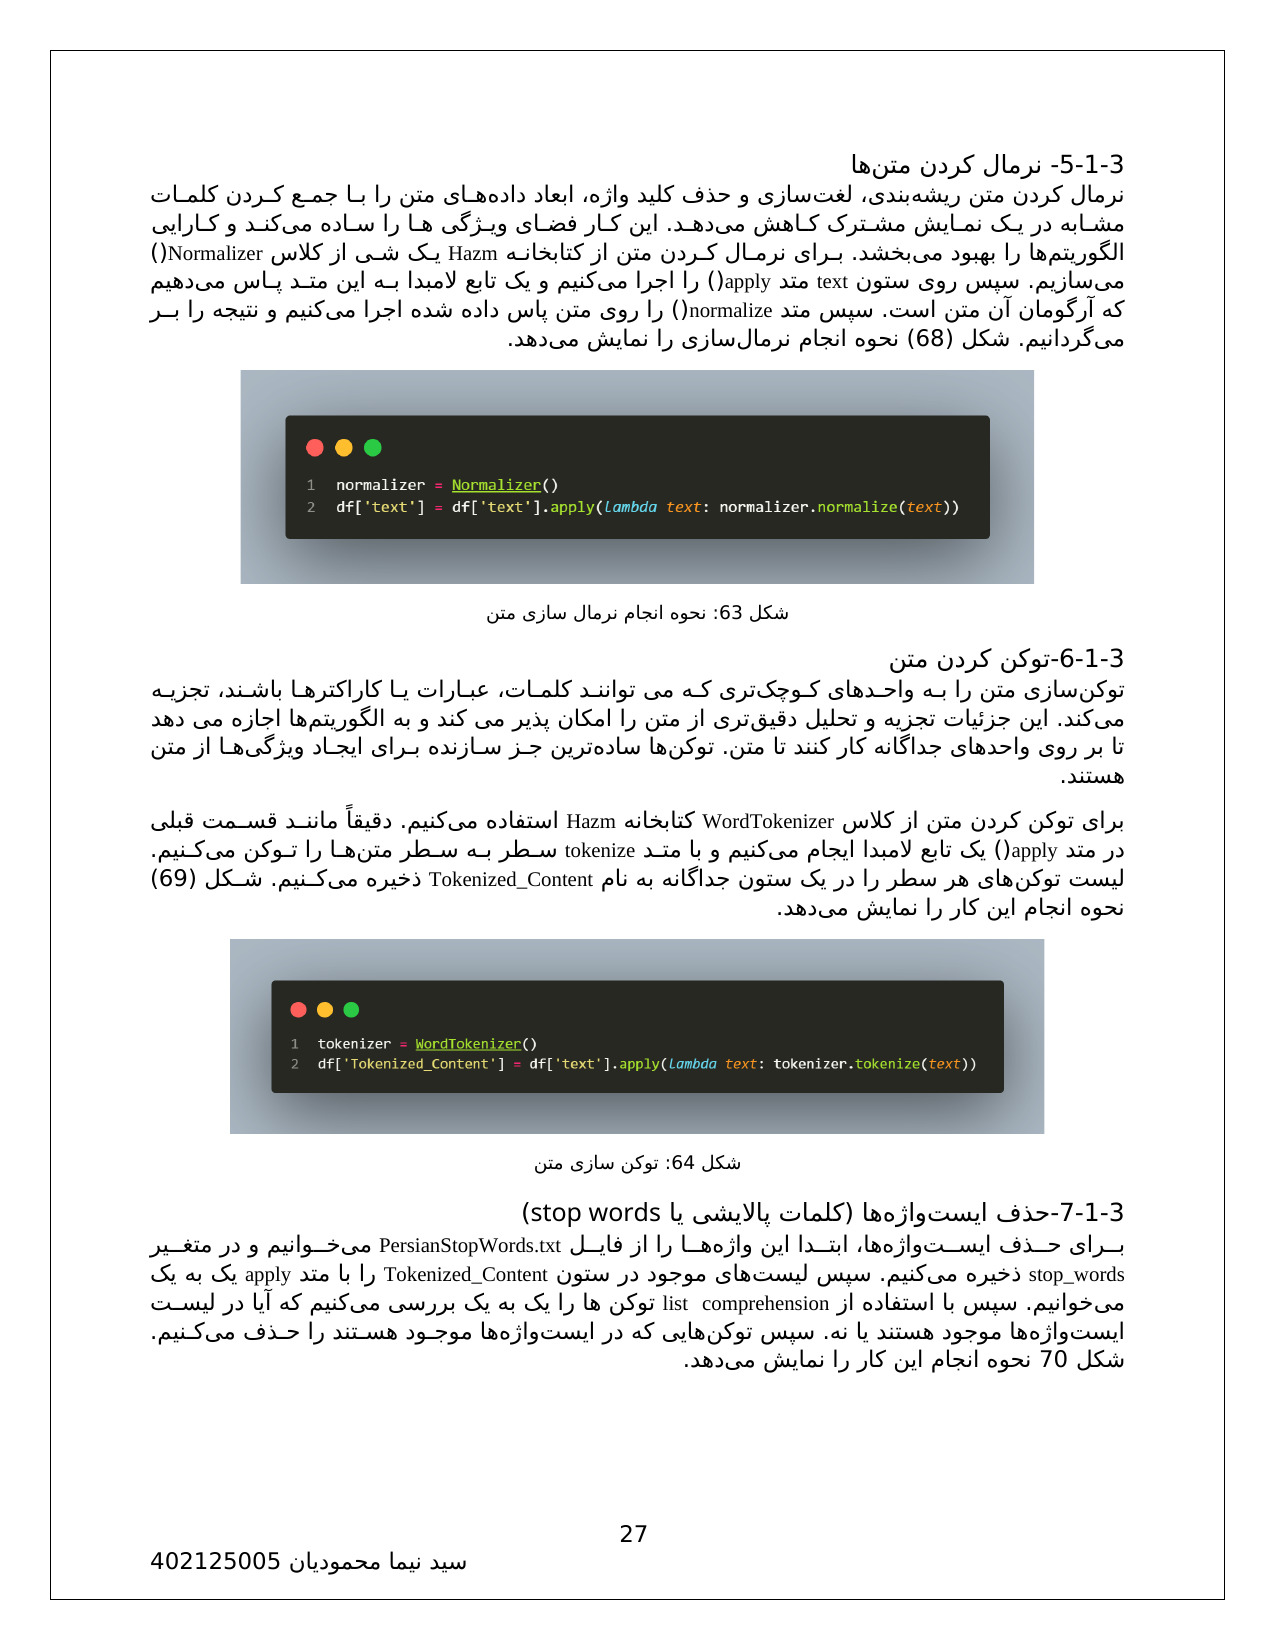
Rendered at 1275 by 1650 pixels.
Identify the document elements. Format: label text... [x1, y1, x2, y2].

picture [230, 939, 1045, 1134]
picture [240, 370, 1035, 584]
subtitle 5-1-3- نرمال کردن متن‌ها [150, 150, 1125, 179]
subtitle 7-1-3-حذف ایست‌واژه‌ها (کلمات پالایشی یا stop words) [150, 1195, 1125, 1229]
subtitle 6-1-3-توکن کردن متن [150, 644, 1125, 674]
text نرمال کردن متن ریشه‌بندی، لغت‌سازی و حذف کلید واژه، ابعاد داده‌های متن را با جمع کردن کلمات مشابه در یک نمایش مشترک کاهش می‌دهد. این کار فضای ویژگی ها را ساده می‌کند و کارایی الگوریتم‌ها را بهبود می‌بخشد. برای نرمال کردن متن از کتابخانه Hazm یک شی از کلاس Normalizer() می‌سازیم. سپس روی ستون text متد apply() را اجرا می‌کنیم و یک تابع لامبدا به این متد پاس می‌دهیم که آرگومان آن متن است. سپس متد normalize() را روی متن پاس داده شده اجرا می‌کنیم و نتیجه را بر می‌گردانیم. شکل (68) نحوه انجام نرمال‌سازی را نمایش می‌دهد. [150, 181, 1125, 352]
text برای حذف ایست‌واژه‌ها، ابتدا این واژه‌ها را از فایل PersianStopWords.txt می‌خوانیم و در متغیر stop_words ذخیره می‌کنیم. سپس لیست‌های موجود در ستون Tokenized_Content را با متد apply یک به یک می‌خوانیم. سپس با استفاده از list comprehension توکن ها را یک به یک بررسی می‌کنیم که آیا در لیست ایست‌واژه‌ها موجود هستند یا نه. سپس توکن‌هایی که در ایست‌واژه‌ها موجود هستند را حذف می‌کنیم. شکل 70 نحوه انجام این کار را نمایش می‌دهد. [150, 1232, 1125, 1373]
text برای توکن کردن متن از کلاس WordTokenizer کتابخانه Hazm استفاده می‌کنیم. دقیقاً مانند قسمت قبلی در متد apply() یک تابع لامبدا ایجام می‌کنیم و با متد tokenize سطر به سطر متن‌ها را توکن می‌کنیم. لیست توکن‌های هر سطر را در یک ستون جداگانه به نام Tokenized_Content ذخیره می‌کنیم. شکل (69) نحوه انجام این کار را نمایش می‌دهد. [150, 808, 1125, 921]
text شکل 64: توکن سازی متن [150, 1152, 1125, 1174]
text توکن‌سازی متن را به واحدهای کوچک‌تری که می توانند کلمات، عبارات یا کاراکترها باشند، تجزیه می‌کند. این جزئیات تجزیه و تحلیل دقیق‌تری از متن را امکان پذیر می کند و به الگوریتم‌ها اجازه می دهد تا بر روی واحدهای جداگانه کار کنند تا متن. توکن‌ها ساده‌ترین جز سازنده برای ایجاد ویژگی‌ها از متن هستند. [150, 676, 1125, 789]
text شکل 63: نحوه انجام نرمال سازی متن [150, 602, 1125, 624]
